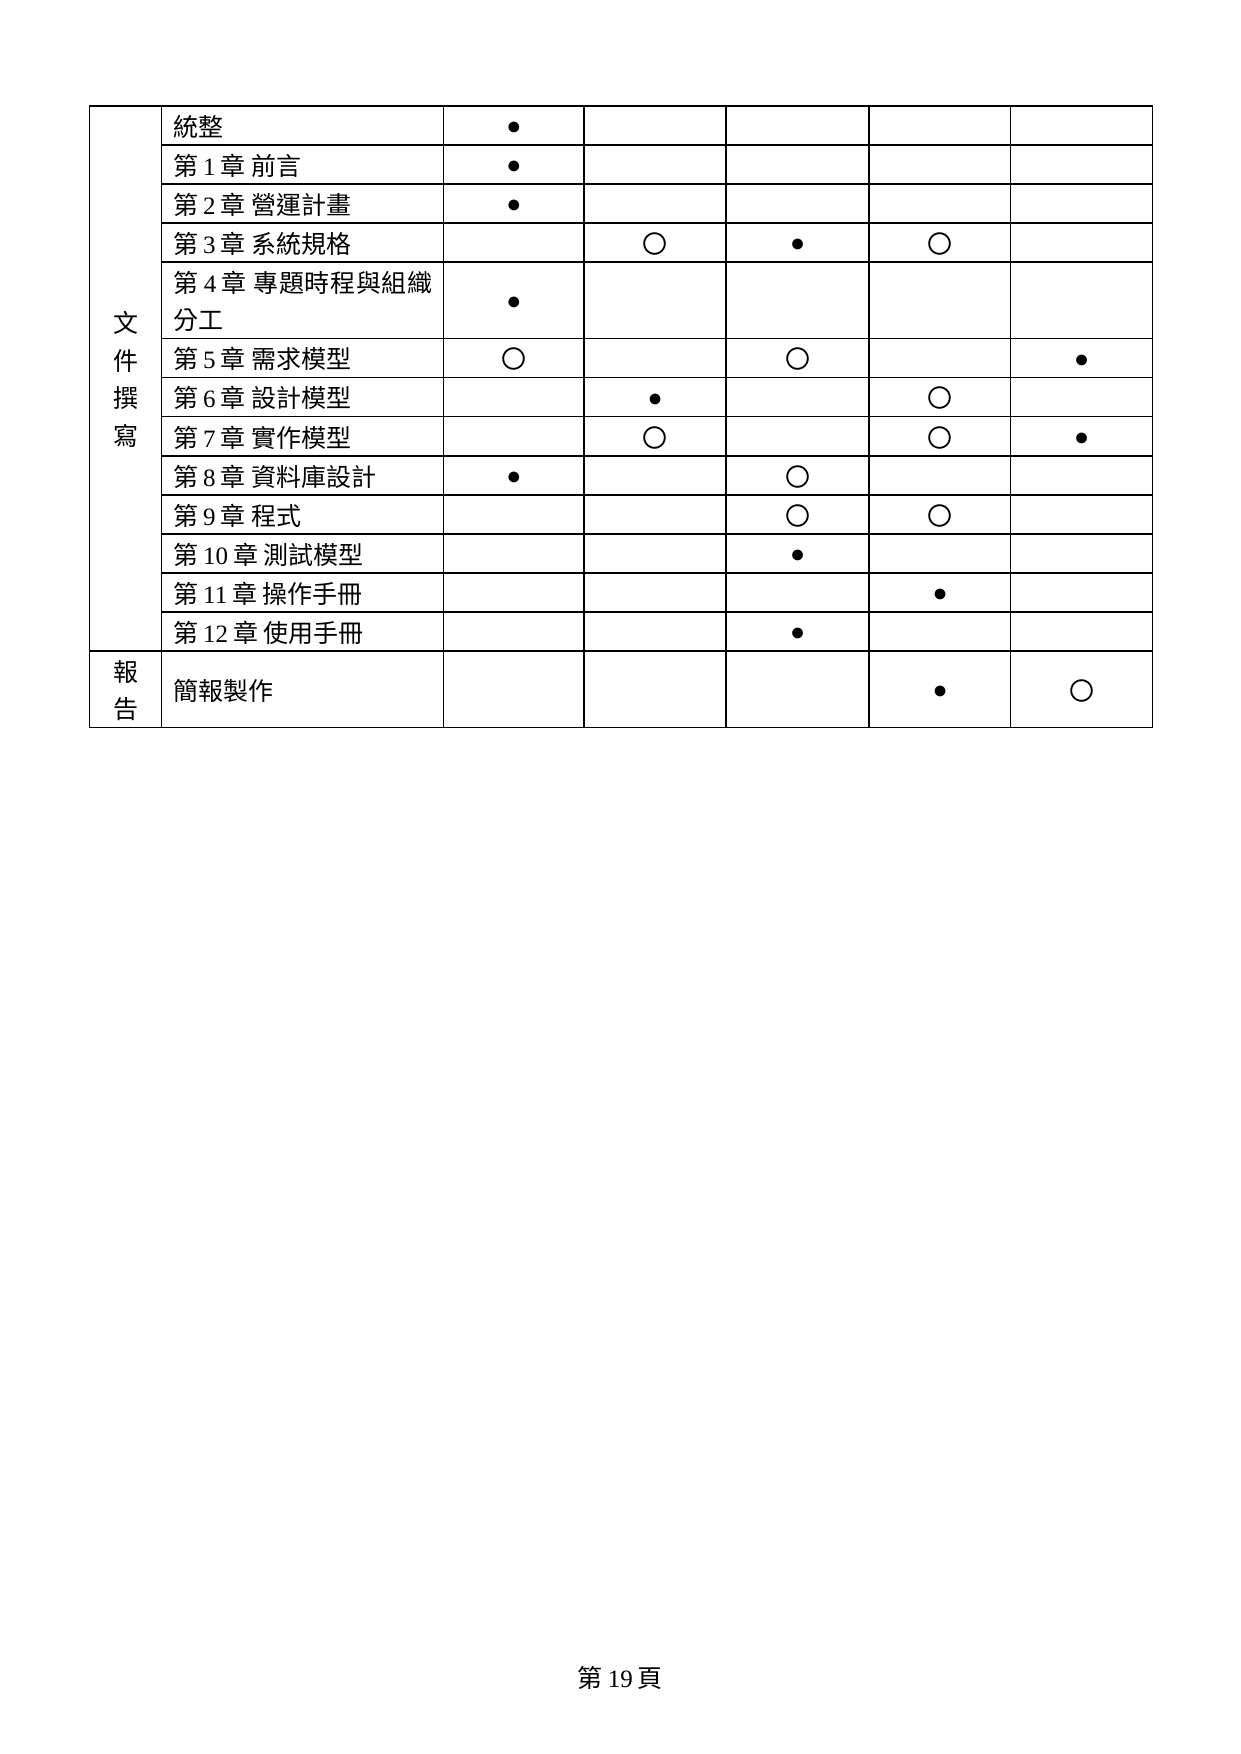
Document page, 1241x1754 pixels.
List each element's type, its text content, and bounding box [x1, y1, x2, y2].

table_cell [585, 263, 725, 338]
table_cell 〇 [1011, 652, 1152, 727]
table_cell 文件撰寫 [90, 107, 161, 650]
table_cell [585, 613, 725, 650]
table_cell [1011, 496, 1152, 533]
table_cell 報告 [90, 652, 161, 727]
table_cell [1011, 613, 1152, 650]
table_cell [727, 146, 868, 183]
table_cell [727, 378, 868, 416]
table_cell [727, 417, 868, 455]
table_cell 〇 [585, 224, 725, 261]
table_cell 第11章 操作手冊 [162, 574, 443, 611]
table_cell 第8章 資料庫設計 [162, 457, 443, 494]
table_cell [585, 457, 725, 494]
table_cell 〇 [870, 496, 1010, 533]
table_cell ● [870, 574, 1010, 611]
table_cell [444, 378, 583, 416]
table_cell 第1章 前言 [162, 146, 443, 183]
table_cell [585, 496, 725, 533]
table_cell [585, 107, 725, 144]
table_cell [870, 613, 1010, 650]
table_cell 第5章 需求模型 [162, 339, 443, 377]
table_cell [870, 263, 1010, 338]
table_cell [585, 339, 725, 377]
table_cell 第10章 測試模型 [162, 535, 443, 572]
table_cell ● [444, 146, 583, 183]
table_cell [870, 107, 1010, 144]
table_cell [870, 339, 1010, 377]
table_cell 統整 [162, 107, 443, 144]
table_cell 第7章 實作模型 [162, 417, 443, 455]
table_cell ● [444, 185, 583, 222]
table_cell [870, 535, 1010, 572]
table_cell [444, 652, 583, 727]
table_cell 第2章 營運計畫 [162, 185, 443, 222]
table_cell [444, 535, 583, 572]
table_cell [444, 574, 583, 611]
table_cell [1011, 535, 1152, 572]
table_cell [727, 263, 868, 338]
table_cell [444, 613, 583, 650]
table_cell 第3章 系統規格 [162, 224, 443, 261]
table_cell ● [1011, 417, 1152, 455]
table_cell ● [727, 224, 868, 261]
table_cell [870, 146, 1010, 183]
table_cell ● [870, 652, 1010, 727]
table_cell [1011, 574, 1152, 611]
table_cell [444, 417, 583, 455]
table_cell ● [444, 107, 583, 144]
table_cell ● [1011, 339, 1152, 377]
table_cell [1011, 107, 1152, 144]
table_cell ● [585, 378, 725, 416]
table_cell [1011, 378, 1152, 416]
table_cell [585, 652, 725, 727]
table_cell [1011, 263, 1152, 338]
table_cell [727, 652, 868, 727]
table_cell [1011, 224, 1152, 261]
table_cell 第4章 專題時程與組織分工 [162, 263, 443, 338]
table_cell ● [727, 535, 868, 572]
table_cell [1011, 457, 1152, 494]
table_cell ● [444, 457, 583, 494]
table_cell [1011, 185, 1152, 222]
table_cell 〇 [870, 224, 1010, 261]
table_cell 第9章 程式 [162, 496, 443, 533]
table_cell [870, 457, 1010, 494]
table_cell [1011, 146, 1152, 183]
table_cell 〇 [727, 496, 868, 533]
table_cell [444, 224, 583, 261]
table_cell ● [727, 613, 868, 650]
table_cell [585, 535, 725, 572]
table_cell [585, 574, 725, 611]
table_cell [727, 574, 868, 611]
table_cell 〇 [870, 378, 1010, 416]
table_cell 簡報製作 [162, 652, 443, 727]
table_cell 〇 [727, 339, 868, 377]
table_cell ● [444, 263, 583, 338]
table_cell 〇 [870, 417, 1010, 455]
table_cell [727, 185, 868, 222]
table_cell [585, 146, 725, 183]
table_cell 〇 [444, 339, 583, 377]
table_cell 第6章 設計模型 [162, 378, 443, 416]
table_cell 〇 [727, 457, 868, 494]
table_cell [444, 496, 583, 533]
table_cell [585, 185, 725, 222]
table_cell 〇 [585, 417, 725, 455]
table_cell [727, 107, 868, 144]
table_cell [870, 185, 1010, 222]
table_cell 第12章 使用手冊 [162, 613, 443, 650]
